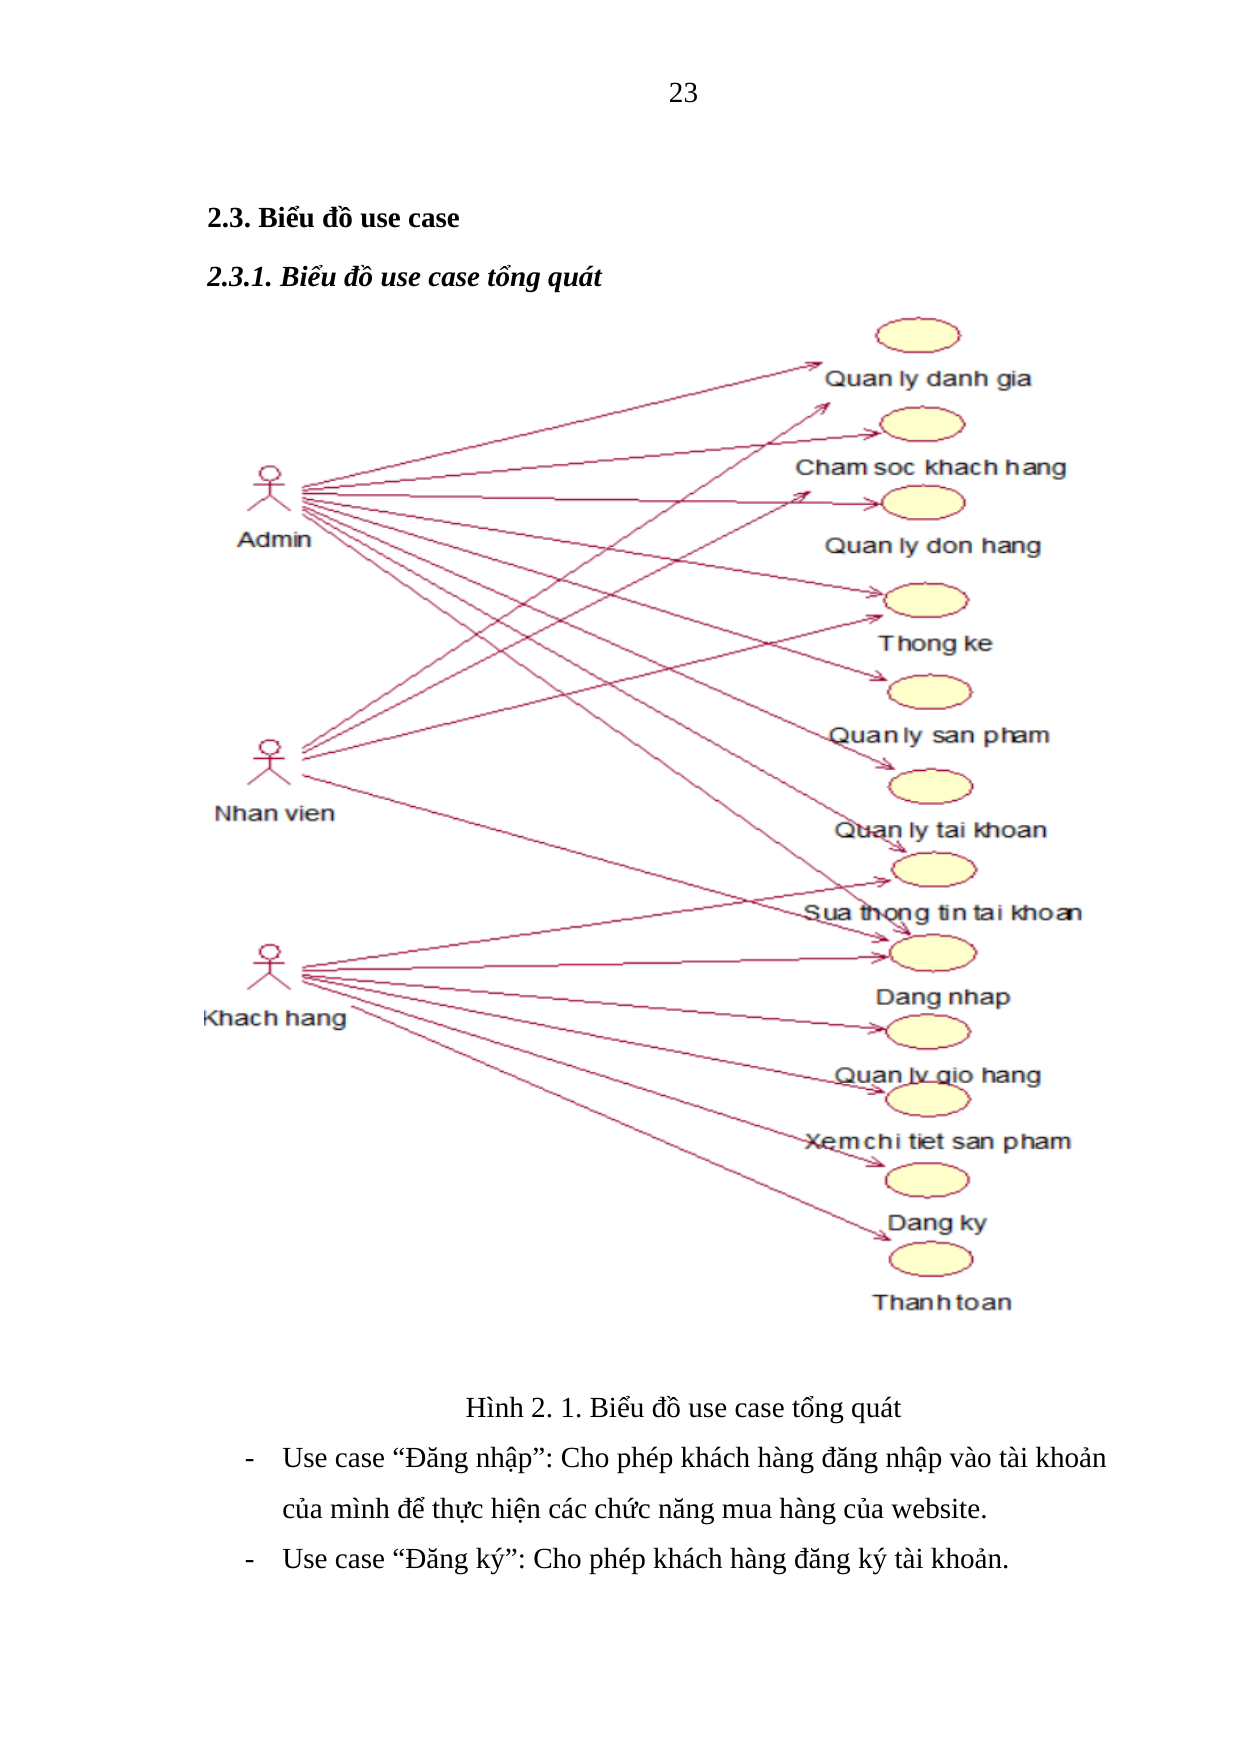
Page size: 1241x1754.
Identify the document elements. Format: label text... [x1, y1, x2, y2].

list Use case “Đăng ký”: Cho phép khách hàng đăng ký tài khoản. [244, 1541, 1122, 1575]
text của mình để thực hiện các chức năng mua hàng của website. [207, 1491, 1122, 1524]
list Use case “Đăng nhập”: Cho phép khách hàng đăng nhập vào tài khoản [244, 1441, 1122, 1474]
subtitle 2.3. Biểu đồ use case [207, 201, 1122, 234]
subtitle 2.3.1. Biểu đồ use case tổng quát [207, 259, 1122, 293]
picture [202, 316, 1112, 1316]
